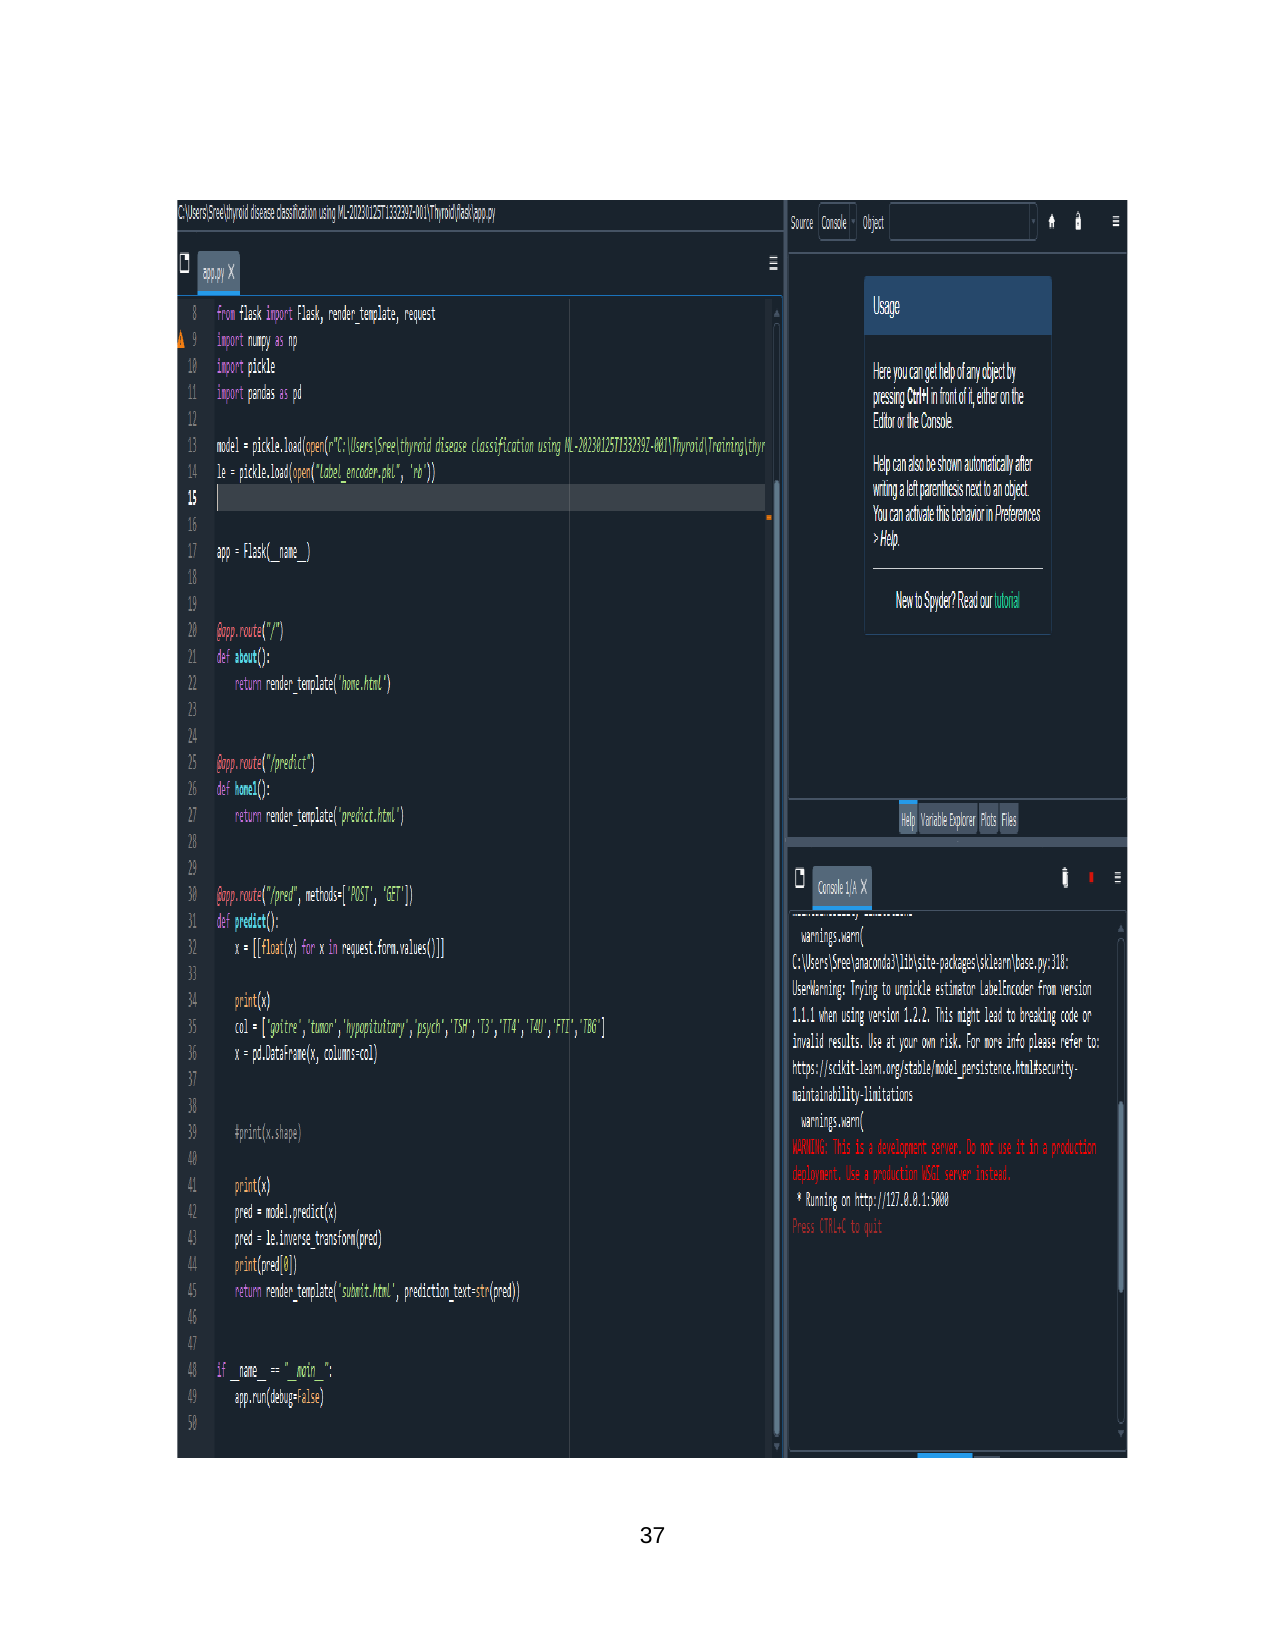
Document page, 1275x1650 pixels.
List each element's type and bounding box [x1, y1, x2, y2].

picture [177, 200, 1128, 1458]
